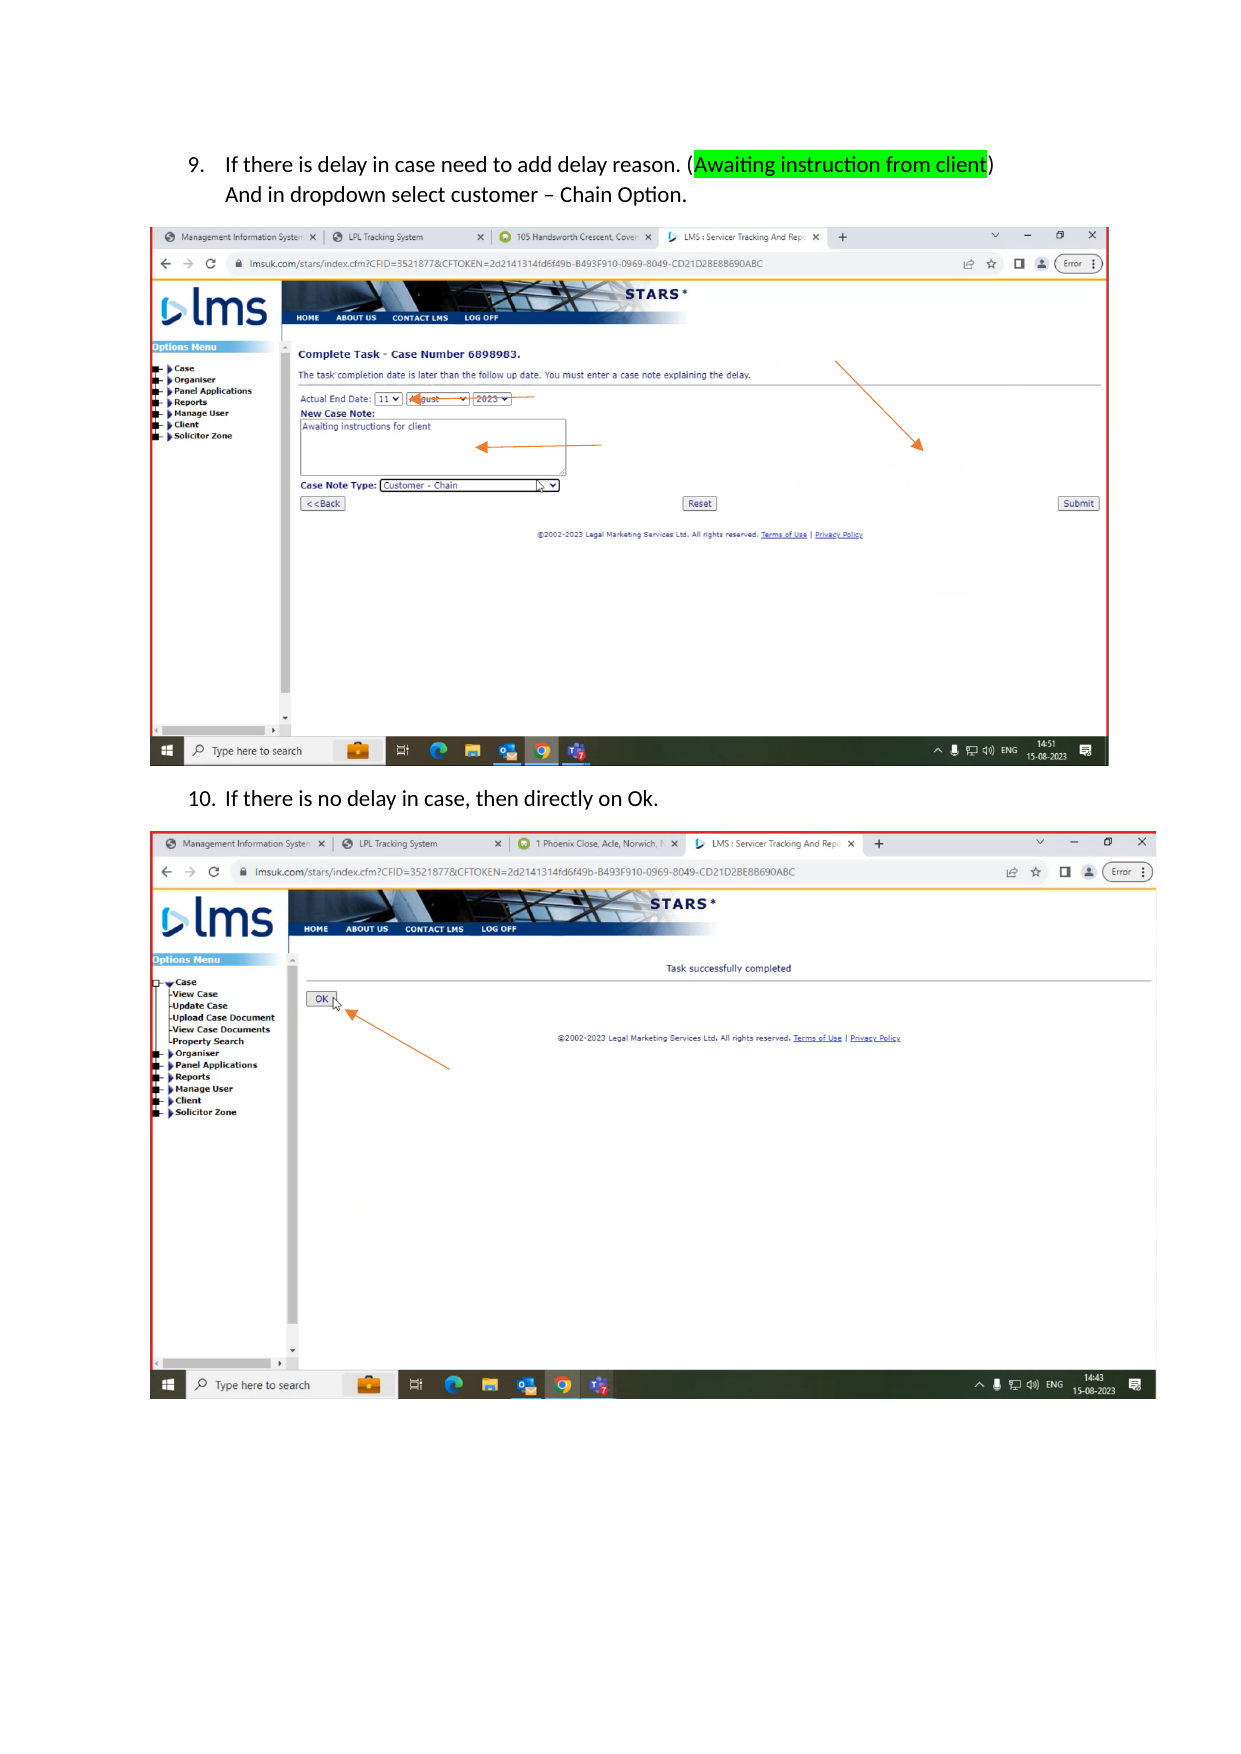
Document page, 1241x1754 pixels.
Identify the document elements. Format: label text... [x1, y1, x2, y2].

list And in dropdown select customer – Chain Option. [225, 180, 1090, 208]
picture [150, 831, 1157, 1399]
list If there is delay in case need to add delay reason. (Awaiting instruction from client) [187, 150, 694, 178]
list If there is no delay in case, then directly on Ok. [187, 784, 1090, 812]
picture [150, 227, 1109, 766]
